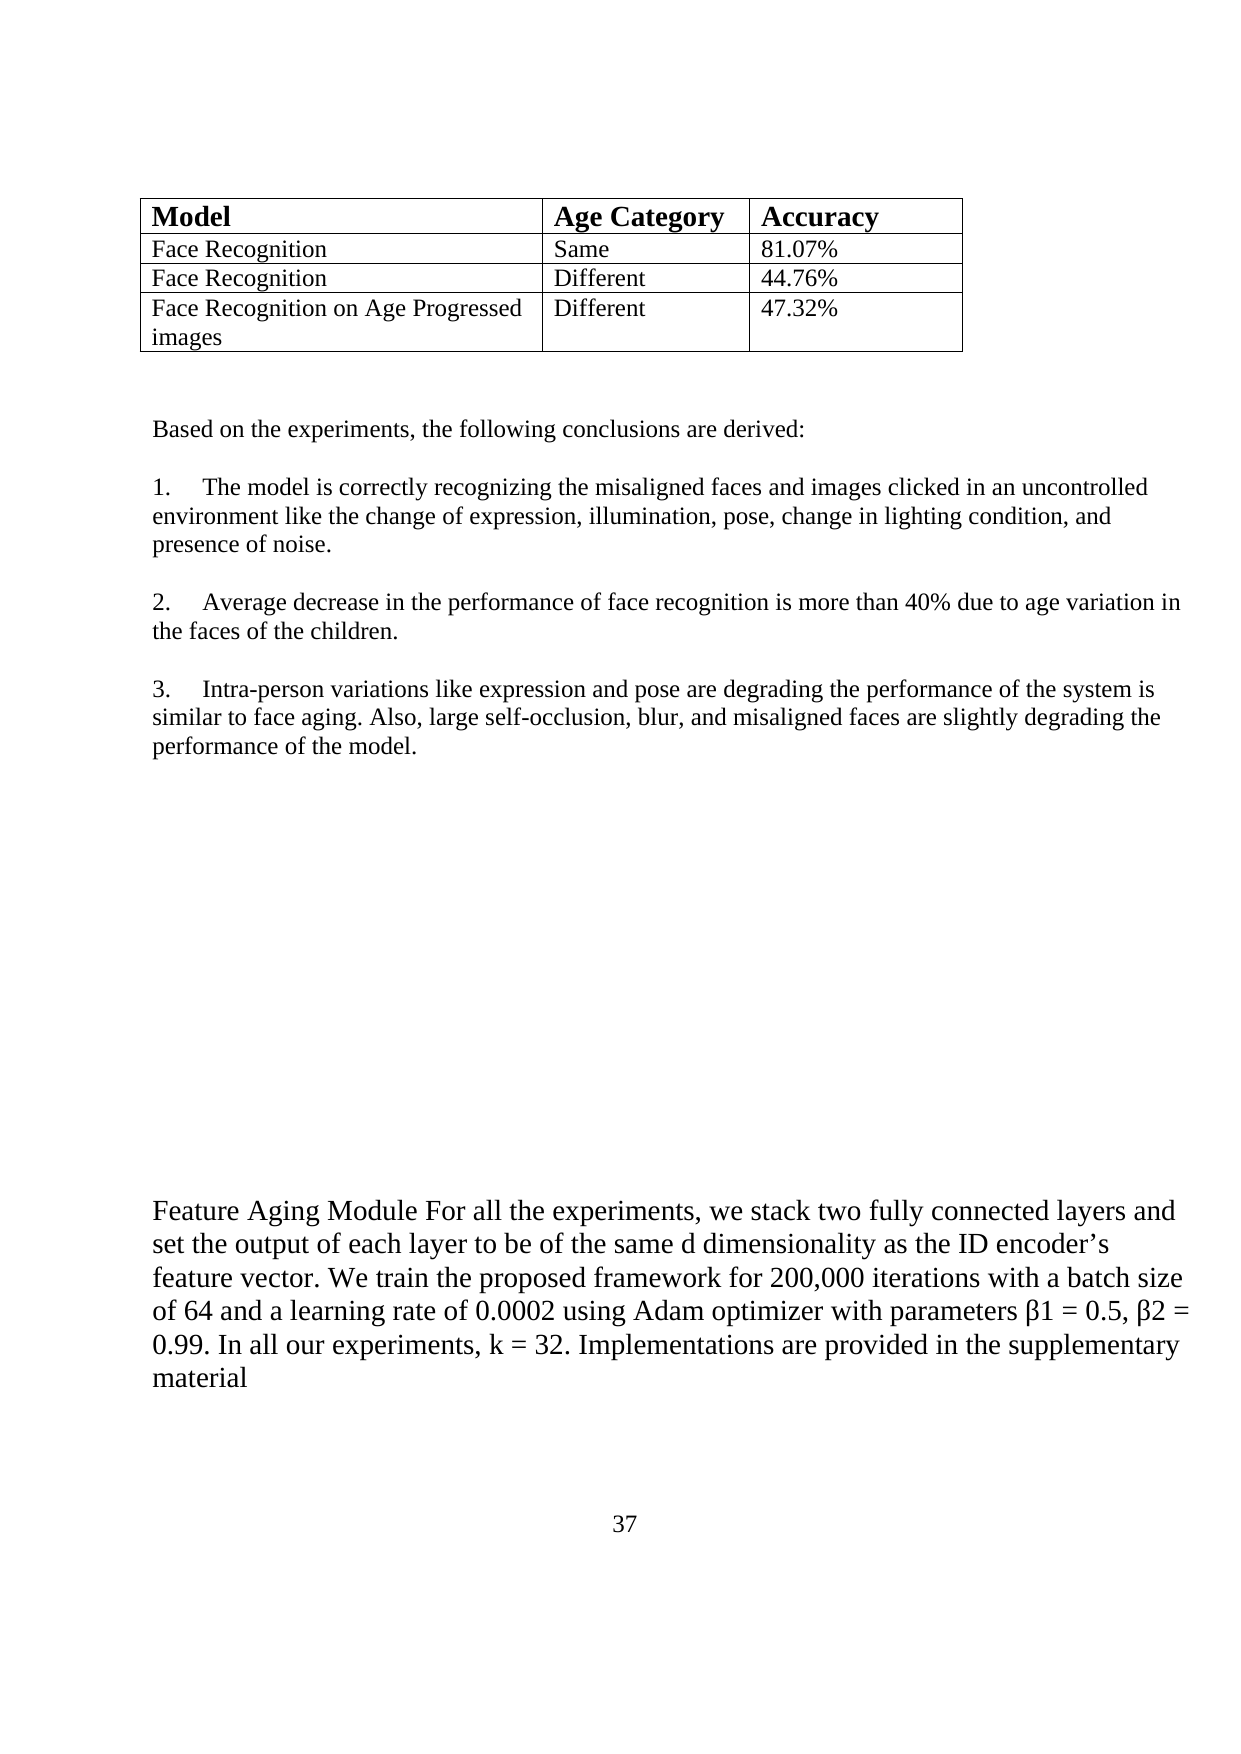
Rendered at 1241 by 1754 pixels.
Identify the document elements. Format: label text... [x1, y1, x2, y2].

table_cell Face Recognition on Age Progressed images [141, 293, 542, 351]
subtitle 2. Average decrease in the performance of face recognition is more than 40% due to age variation in the faces of the children. [152, 587, 1196, 645]
table_cell 81.07% [750, 234, 962, 262]
subtitle 1. The model is correctly recognizing the misaligned faces and images clicked in an uncontrolled environment like the change of expression, illumination, pose, change in lighting condition, and presence of noise. [152, 472, 1196, 558]
subtitle 3. Intra-person variations like expression and pose are degrading the performance of the system is similar to face aging. Also, large self-occlusion, blur, and misaligned faces are slightly degrading the performance of the model. [152, 674, 1196, 760]
table_cell Different [543, 264, 749, 292]
table_cell 47.32% [750, 293, 962, 351]
table_cell Same [543, 234, 749, 262]
table_cell Different [543, 293, 749, 351]
subtitle Based on the experiments, the following conclusions are derived: [152, 414, 1196, 443]
table_header Model [141, 199, 542, 233]
subtitle Feature Aging Module For all the experiments, we stack two fully connected layers and set the output of each layer to be of the same d dimensionality as the ID encoder’s feature vector. We train the proposed framework for 200,000 iterations with a batch size of 64 and a learning rate of 0.0002 using Adam optimizer with parameters β1 = 0.5, β2 = 0.99. In all our experiments, k = 32. Implementations are provided in the supplementary material [152, 1193, 1196, 1394]
table_cell 44.76% [750, 264, 962, 292]
table_header Age Category [543, 199, 749, 233]
table_cell Face Recognition [141, 234, 542, 262]
table_cell Face Recognition [141, 264, 542, 292]
table_header Accuracy [750, 199, 962, 233]
